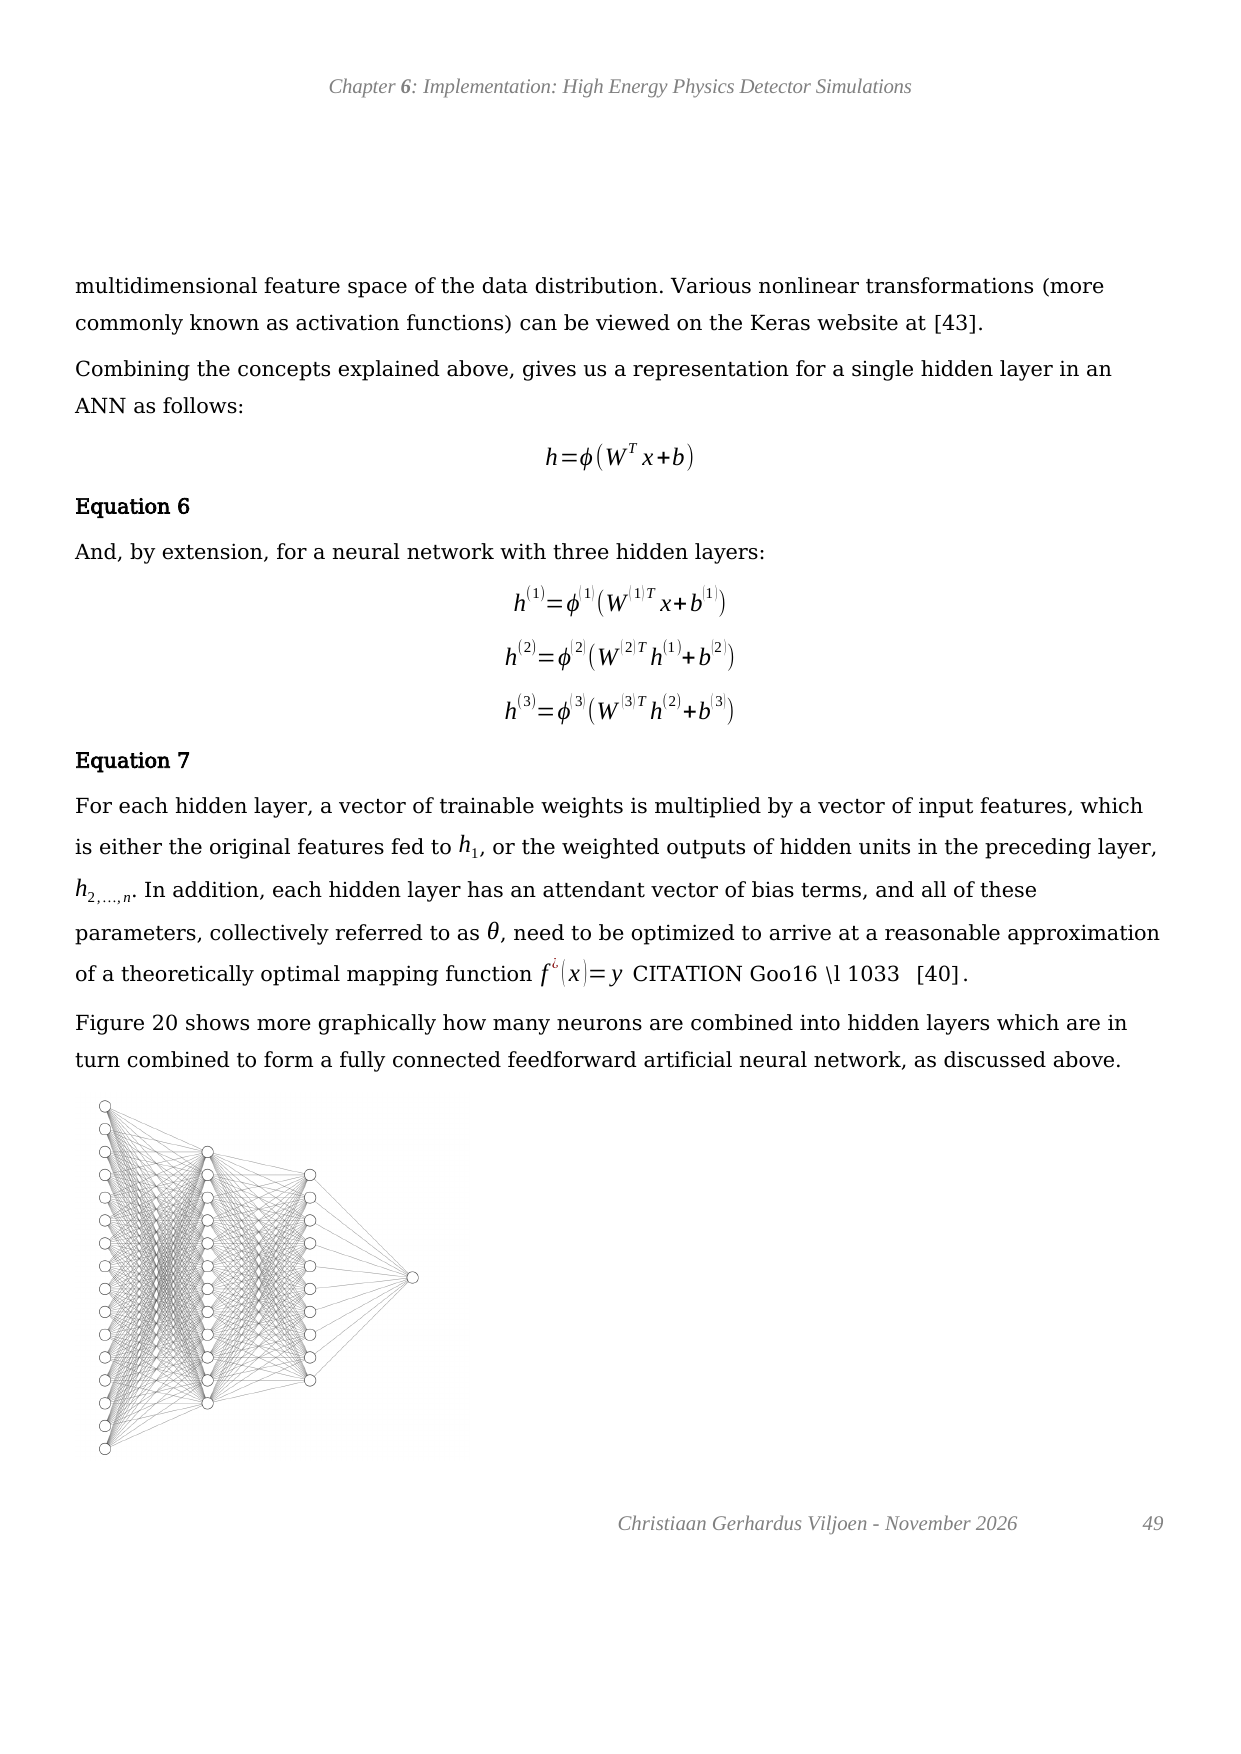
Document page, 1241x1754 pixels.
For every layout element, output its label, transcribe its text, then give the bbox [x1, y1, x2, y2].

picture [75, 1092, 470, 1461]
text And, by extension, for a neural network with three hidden layers: [75, 539, 1165, 564]
text Equation 7 [75, 747, 1165, 772]
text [75, 272, 1165, 335]
text Combining the concepts explained above, gives us a representation for a single hidden layer in an ANN as follows: [75, 356, 1165, 418]
text For each hidden layer, a vector of trainable weights is multiplied by a vector of input features, which is either the original features fed to , or the weighted outputs of hidden units in the preceding layer, . In addition, each hidden layer has an attendant vector of bias terms, and all of these parameters, collectively referred to as , need to be optimized to arrive at a reasonable approximation of a theoretically optimal mapping function . [75, 793, 1165, 989]
text Equation 6 [75, 493, 1165, 518]
text Figure 17 shows more graphically how many neurons are combined into hidden layers which are in turn combined to form a fully connected feedforward artificial neural network, as discussed above. [75, 1009, 1165, 1072]
